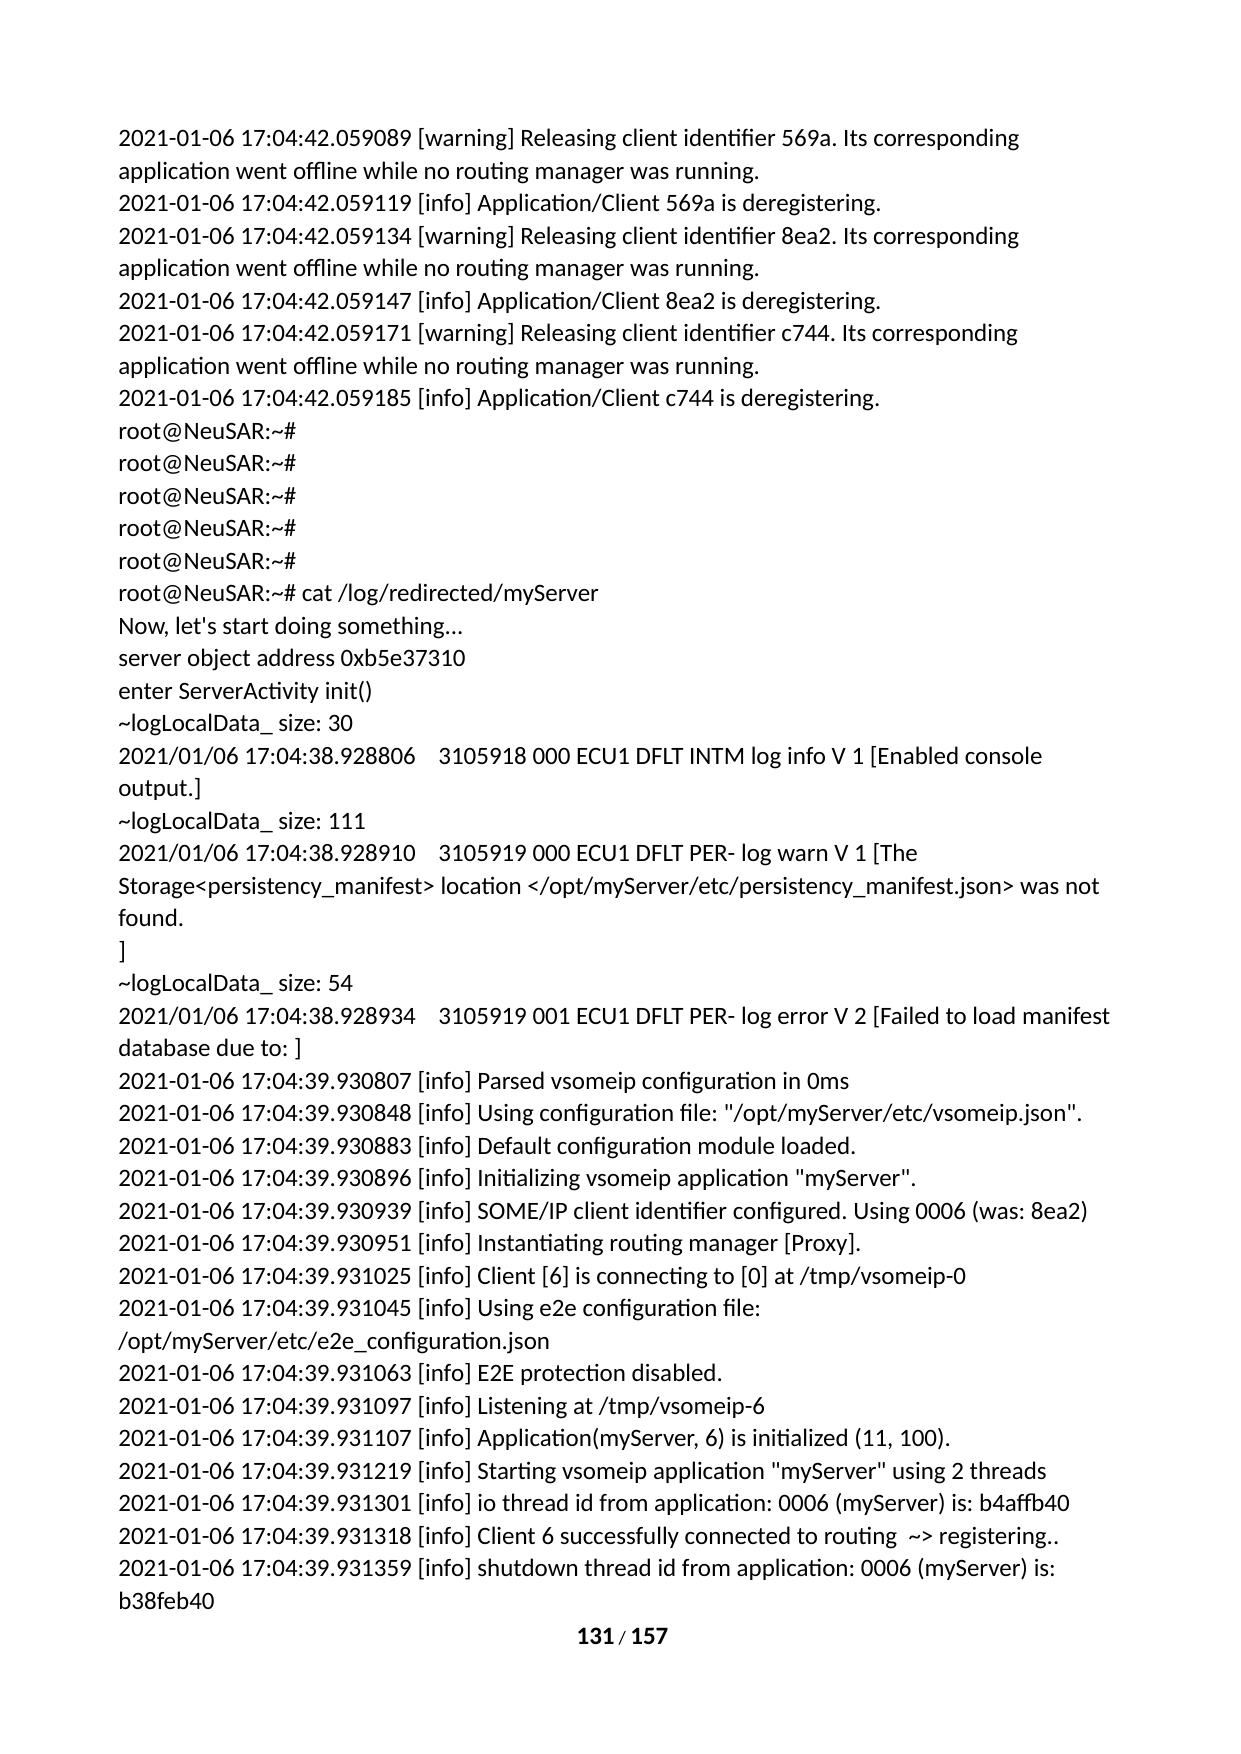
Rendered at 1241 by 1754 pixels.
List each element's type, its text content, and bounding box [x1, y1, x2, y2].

text root@NeuSAR:~# [118, 544, 1122, 577]
text 2021-01-06 17:04:42.059185 [info] Application/Client c744 is deregistering. [118, 382, 1122, 414]
text 2021-01-06 17:04:39.931219 [info] Starting vsomeip application "myServer" using 2 threads [118, 1454, 1122, 1487]
text 2021-01-06 17:04:39.931359 [info] shutdown thread id from application: 0006 (myServer) is: b38feb40 [118, 1552, 1122, 1617]
text 2021/01/06 17:04:38.928934 3105919 001 ECU1 DFLT PER- log error V 2 [Failed to load manifest database due to: ] [118, 999, 1122, 1064]
text 2021-01-06 17:04:42.059089 [warning] Releasing client identifier 569a. Its corresponding application went offline while no routing manager was running. [118, 122, 1122, 187]
text 2021-01-06 17:04:39.930951 [info] Instantiating routing manager [Proxy]. [118, 1227, 1122, 1259]
text 2021-01-06 17:04:39.930896 [info] Initializing vsomeip application "myServer". [118, 1162, 1122, 1194]
text 2021-01-06 17:04:39.930883 [info] Default configuration module loaded. [118, 1129, 1122, 1162]
text 2021-01-06 17:04:39.930807 [info] Parsed vsomeip configuration in 0ms [118, 1064, 1122, 1097]
text root@NeuSAR:~# [118, 479, 1122, 512]
text 2021/01/06 17:04:38.928910 3105919 000 ECU1 DFLT PER- log warn V 1 [The Storage<persistency_manifest> location </opt/myServer/etc/persistency_manifest.json> was not found. [118, 837, 1122, 934]
text 2021-01-06 17:04:42.059119 [info] Application/Client 569a is deregistering. [118, 187, 1122, 219]
text 2021-01-06 17:04:39.931301 [info] io thread id from application: 0006 (myServer) is: b4affb40 [118, 1487, 1122, 1519]
text 2021-01-06 17:04:39.931045 [info] Using e2e configuration file: /opt/myServer/etc/e2e_configuration.json [118, 1292, 1122, 1357]
text enter ServerActivity init() [118, 674, 1122, 707]
text root@NeuSAR:~# [118, 447, 1122, 479]
text 2021-01-06 17:04:39.931025 [info] Client [6] is connecting to [0] at /tmp/vsomeip-0 [118, 1259, 1122, 1292]
text ~logLocalData_ size: 30 [118, 707, 1122, 739]
text 2021-01-06 17:04:39.931318 [info] Client 6 successfully connected to routing ~> registering.. [118, 1519, 1122, 1552]
text 2021-01-06 17:04:42.059134 [warning] Releasing client identifier 8ea2. Its corresponding application went offline while no routing manager was running. [118, 219, 1122, 284]
text 2021-01-06 17:04:39.930848 [info] Using configuration file: "/opt/myServer/etc/vsomeip.json". [118, 1097, 1122, 1129]
text root@NeuSAR:~# [118, 414, 1122, 447]
text root@NeuSAR:~# cat /log/redirected/myServer [118, 577, 1122, 609]
text ~logLocalData_ size: 111 [118, 804, 1122, 837]
text 2021-01-06 17:04:42.059147 [info] Application/Client 8ea2 is deregistering. [118, 284, 1122, 317]
text Now, let's start doing something... [118, 609, 1122, 642]
text root@NeuSAR:~# [118, 512, 1122, 544]
text 2021-01-06 17:04:39.931107 [info] Application(myServer, 6) is initialized (11, 100). [118, 1422, 1122, 1454]
text 2021/01/06 17:04:38.928806 3105918 000 ECU1 DFLT INTM log info V 1 [Enabled console output.] [118, 739, 1122, 804]
text server object address 0xb5e37310 [118, 642, 1122, 674]
text 2021-01-06 17:04:39.930939 [info] SOME/IP client identifier configured. Using 0006 (was: 8ea2) [118, 1194, 1122, 1227]
text 2021-01-06 17:04:39.931063 [info] E2E protection disabled. [118, 1357, 1122, 1389]
text ] [118, 934, 1122, 967]
text ~logLocalData_ size: 54 [118, 967, 1122, 999]
text 2021-01-06 17:04:39.931097 [info] Listening at /tmp/vsomeip-6 [118, 1389, 1122, 1422]
text 2021-01-06 17:04:42.059171 [warning] Releasing client identifier c744. Its corresponding application went offline while no routing manager was running. [118, 317, 1122, 382]
